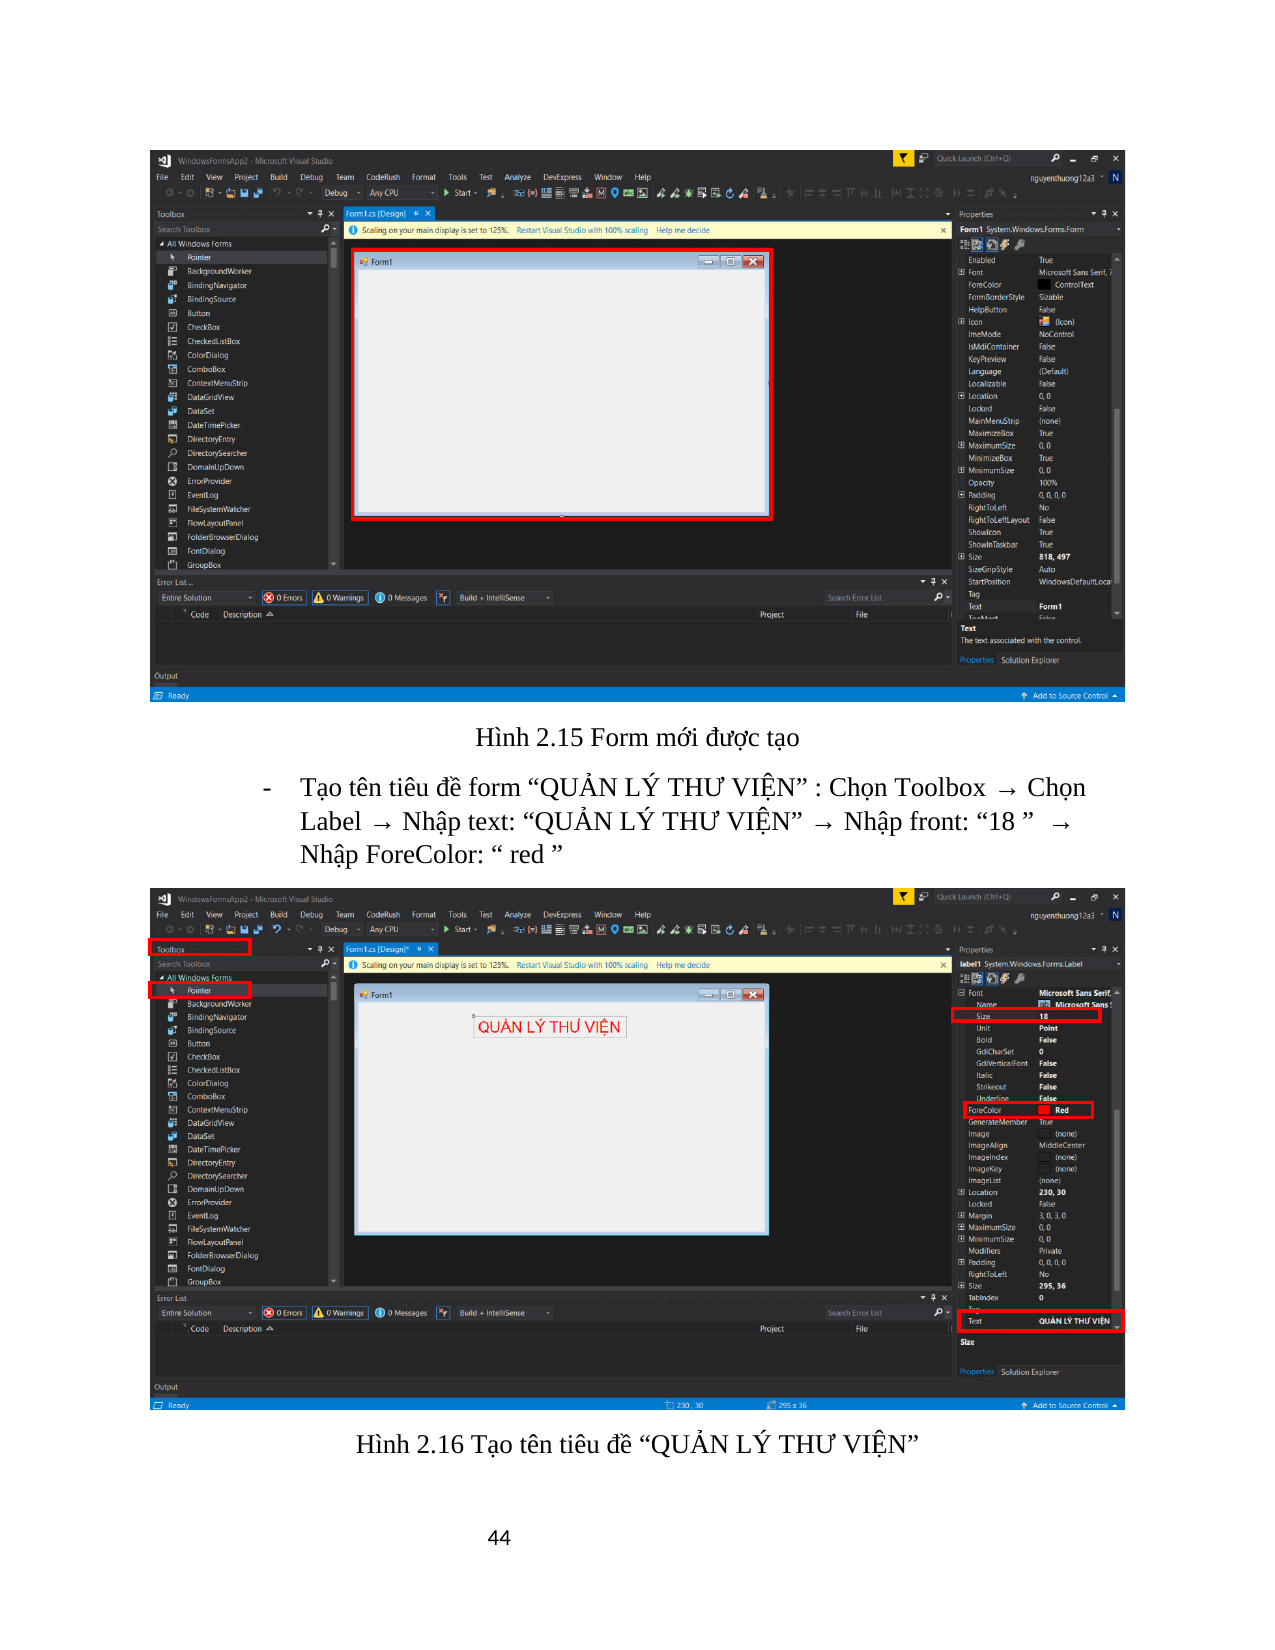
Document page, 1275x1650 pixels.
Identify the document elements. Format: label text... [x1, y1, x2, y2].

text Hình 2.16 Tạo tên tiêu đề “QUẢN LÝ THƯ VIỆN” [150, 1428, 1125, 1459]
picture [152, 941, 248, 953]
picture [150, 150, 1125, 702]
picture [150, 888, 1125, 1410]
picture [152, 984, 248, 996]
picture [961, 1313, 1121, 1329]
text Hình 2.15 Form mới được tạo [150, 721, 1125, 752]
list Tạo tên tiêu đề form “QUẢN LÝ THƯ VIỆN” : Chọn Toolbox → Chọn Label → Nhập text: “QUẢN LÝ THƯ VIỆN” → Nhập front: “18 ” → Nhập ForeColor: “ red ” [262, 771, 1125, 870]
